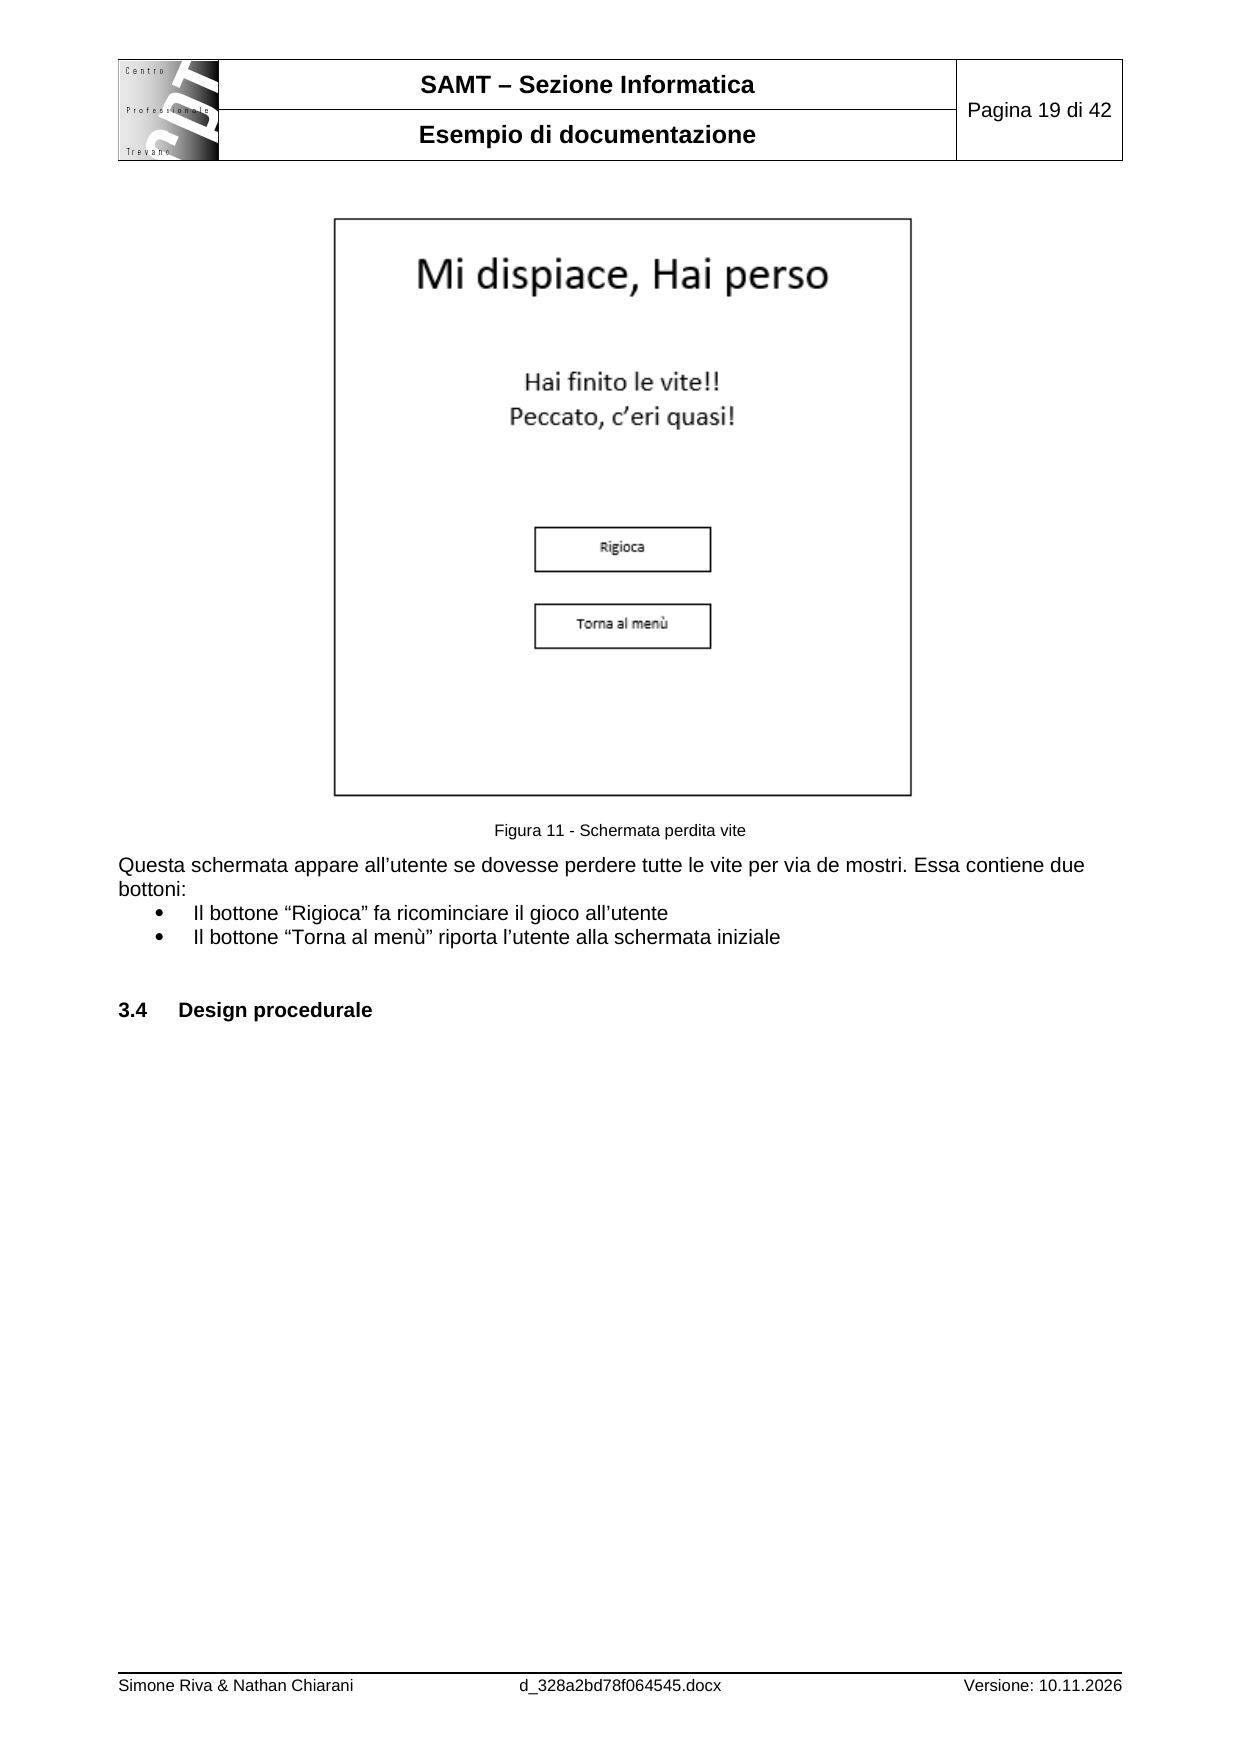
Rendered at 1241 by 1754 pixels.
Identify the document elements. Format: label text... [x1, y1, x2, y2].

list Il bottone “Rigioca” fa ricominciare il gioco all’utente [156, 900, 1122, 924]
picture [118, 60, 219, 160]
text Questa schermata appare all’utente se dovesse perdere tutte le vite per via de mostri. Essa contiene due bottoni: [118, 852, 1122, 900]
list Il bottone “Torna al menù” riporta l’utente alla schermata iniziale [156, 924, 1122, 948]
text Figura 11 - Schermata perdita vite [118, 821, 1122, 840]
picture [317, 206, 923, 809]
subtitle Design procedurale [118, 997, 1122, 1021]
